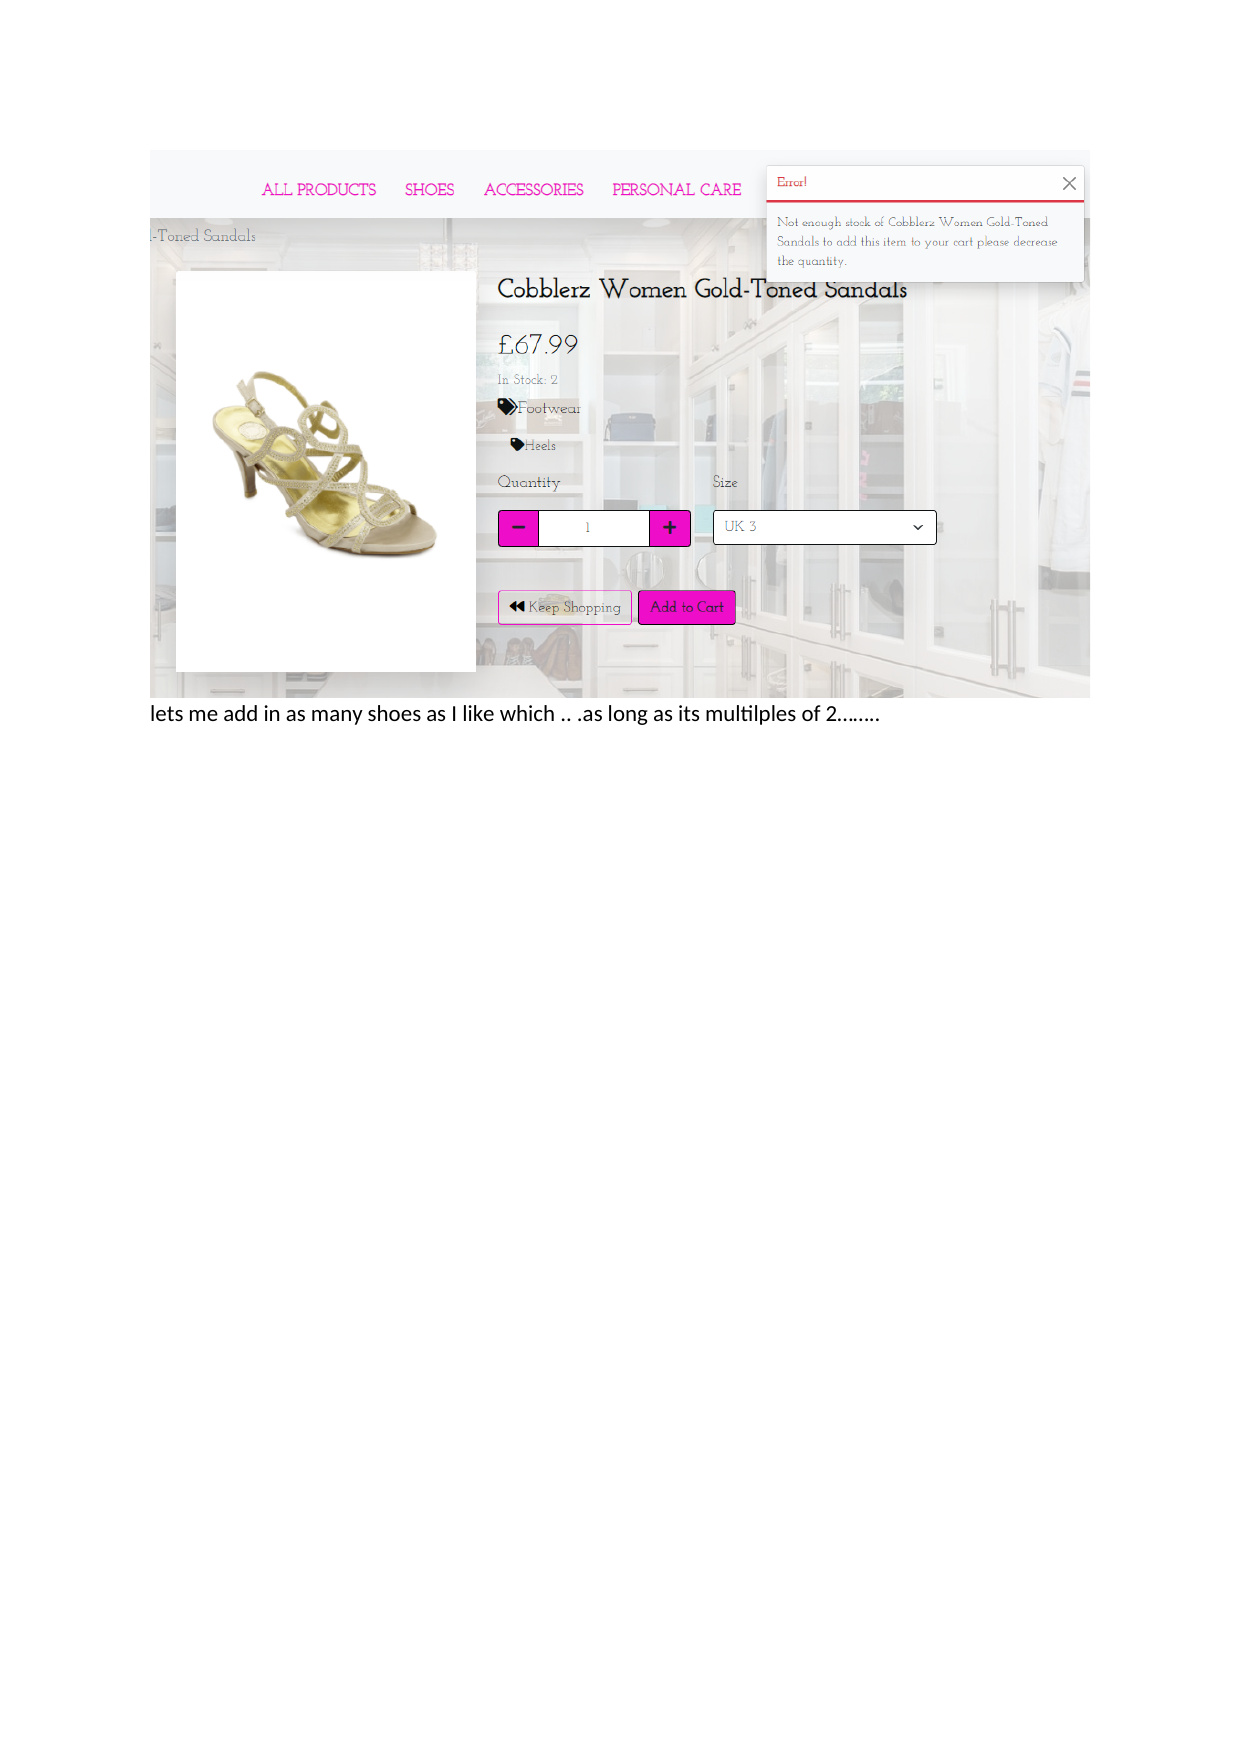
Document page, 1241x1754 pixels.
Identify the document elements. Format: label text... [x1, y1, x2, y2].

text lets me add in as many shoes as I like which .. .as long as its multilples of 2…….. [150, 698, 1090, 727]
picture [150, 150, 1091, 698]
